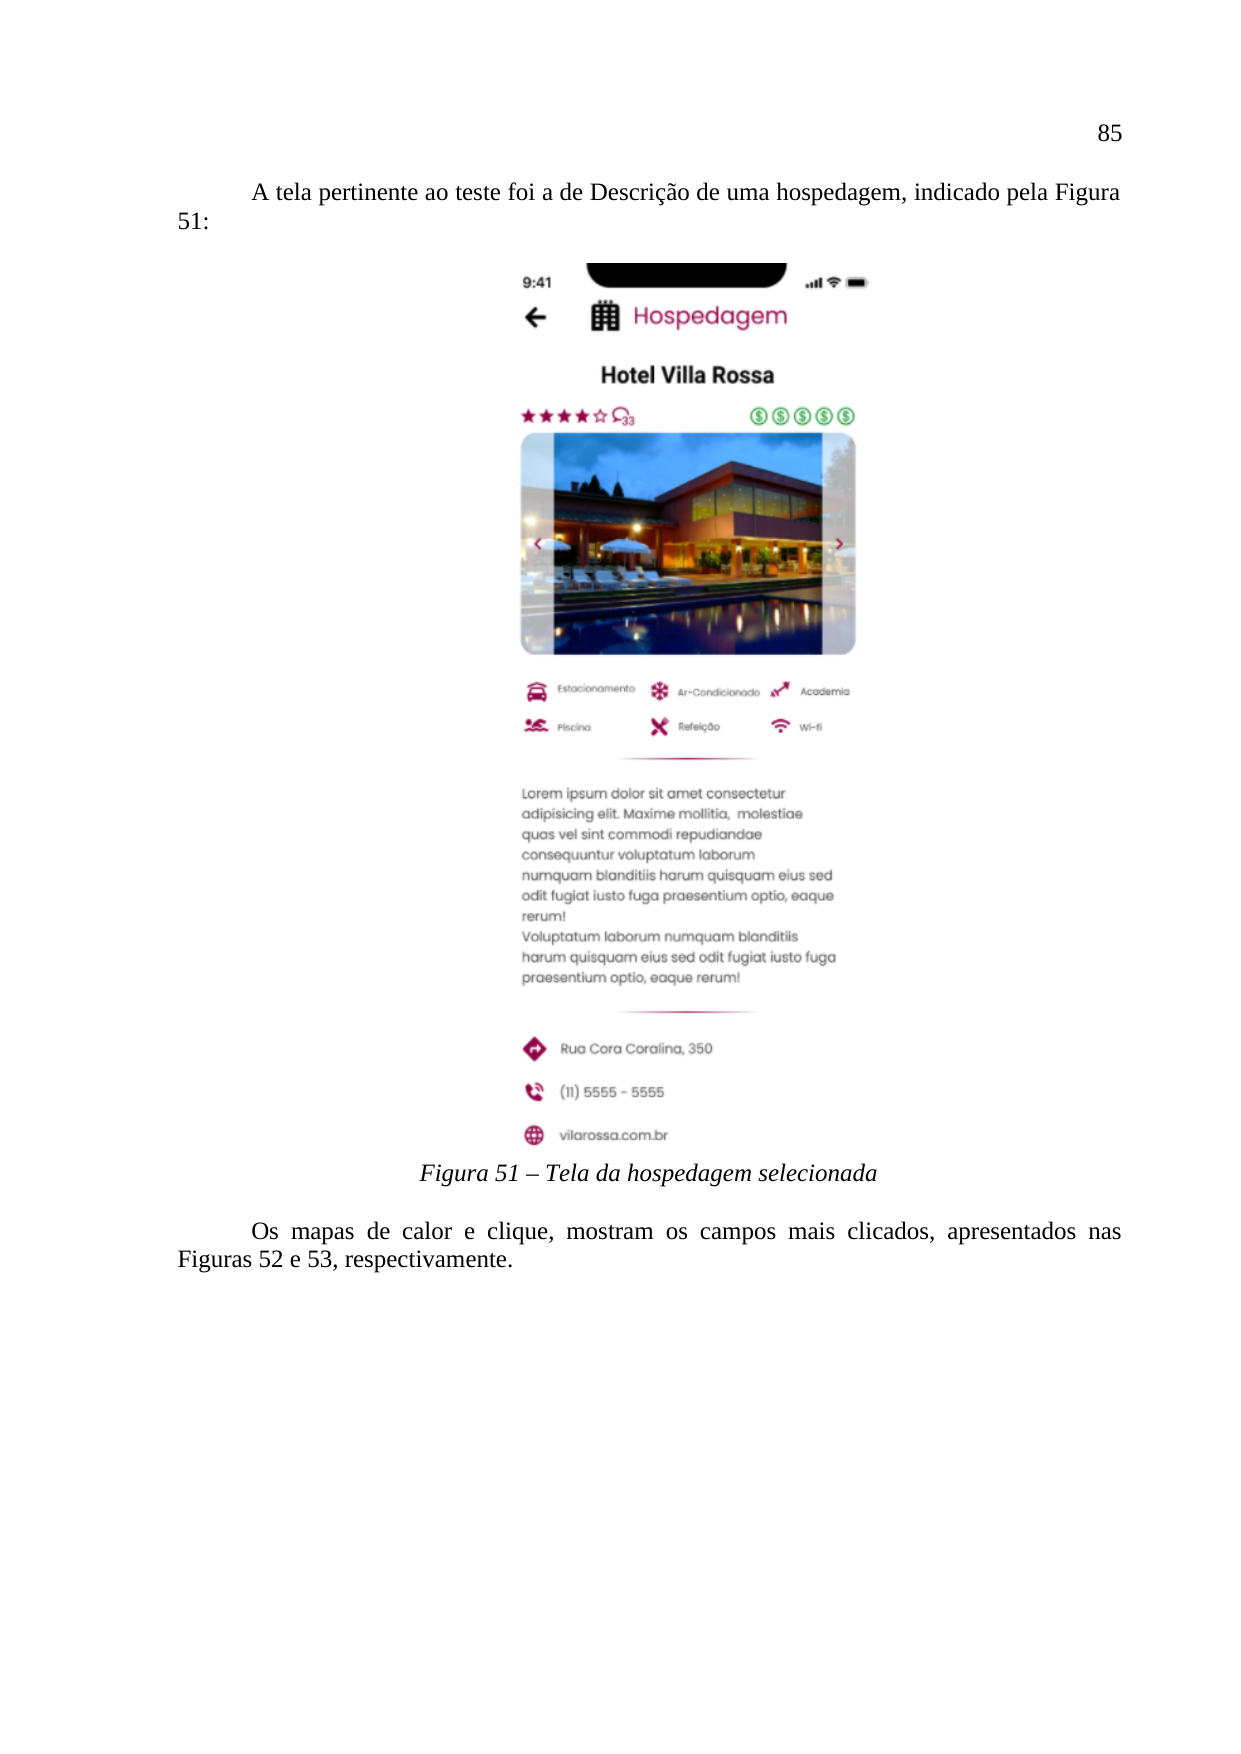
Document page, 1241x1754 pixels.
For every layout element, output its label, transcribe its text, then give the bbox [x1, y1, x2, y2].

list Os mapas de calor e clique, mostram os campos mais clicados, apresentados nas Figuras 52 e 53, respectivamente. [177, 1216, 1122, 1273]
picture [493, 263, 881, 1159]
text Figura 51 – Tela da hospedagem selecionada [177, 1158, 1122, 1187]
text A tela pertinente ao teste foi a de Descrição de uma hospedagem, indicado pela Figura 51: [177, 177, 1122, 235]
